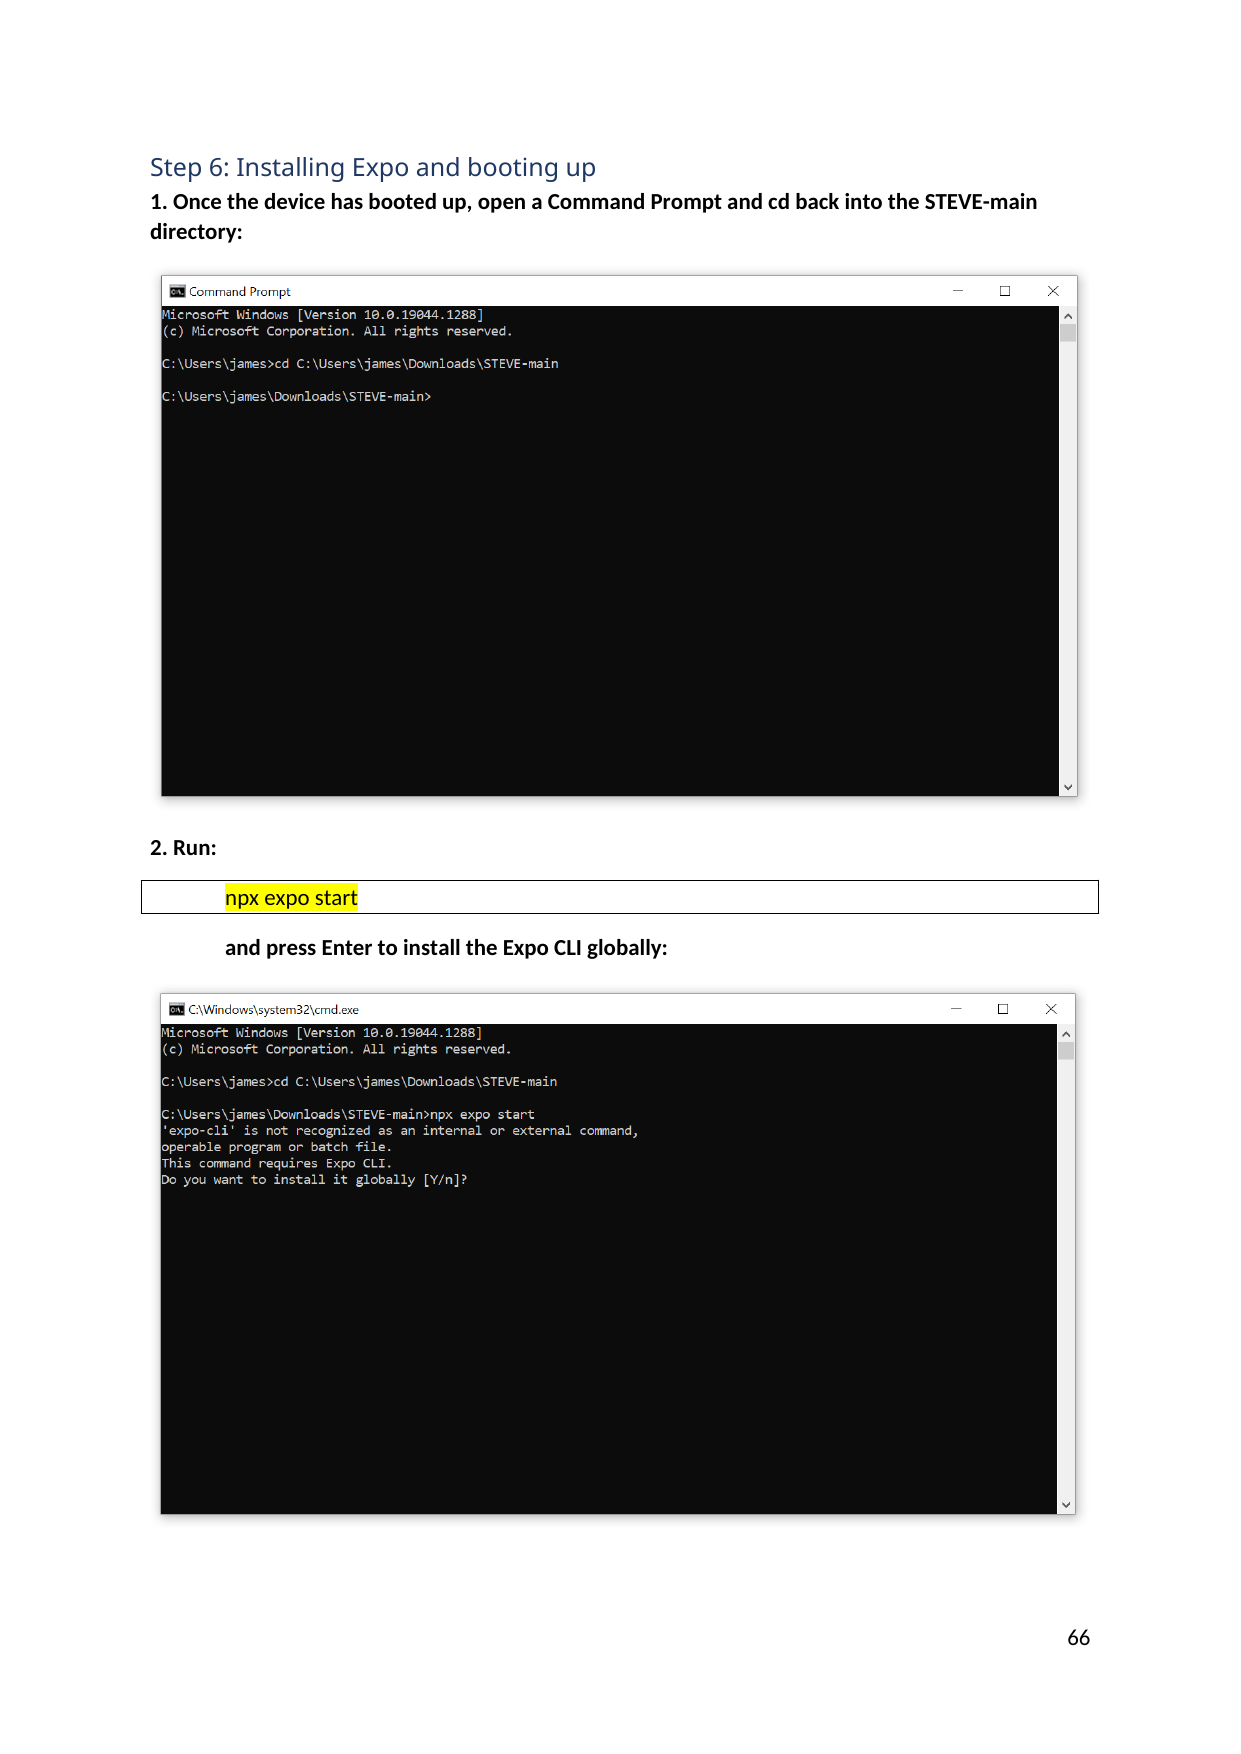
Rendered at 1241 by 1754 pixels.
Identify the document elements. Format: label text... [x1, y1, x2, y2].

text npx expo start [142, 881, 1098, 913]
picture [150, 979, 1090, 1531]
picture [150, 263, 1090, 814]
subtitle Step 6: Installing Expo and booting up [150, 150, 1090, 184]
text 2. Run: [150, 833, 1090, 861]
text 1. Once the device has booted up, open a Command Prompt and cd back into the STEVE-main directory: [150, 187, 1090, 245]
text and press Enter to install the Expo CLI globally: [150, 933, 1090, 961]
